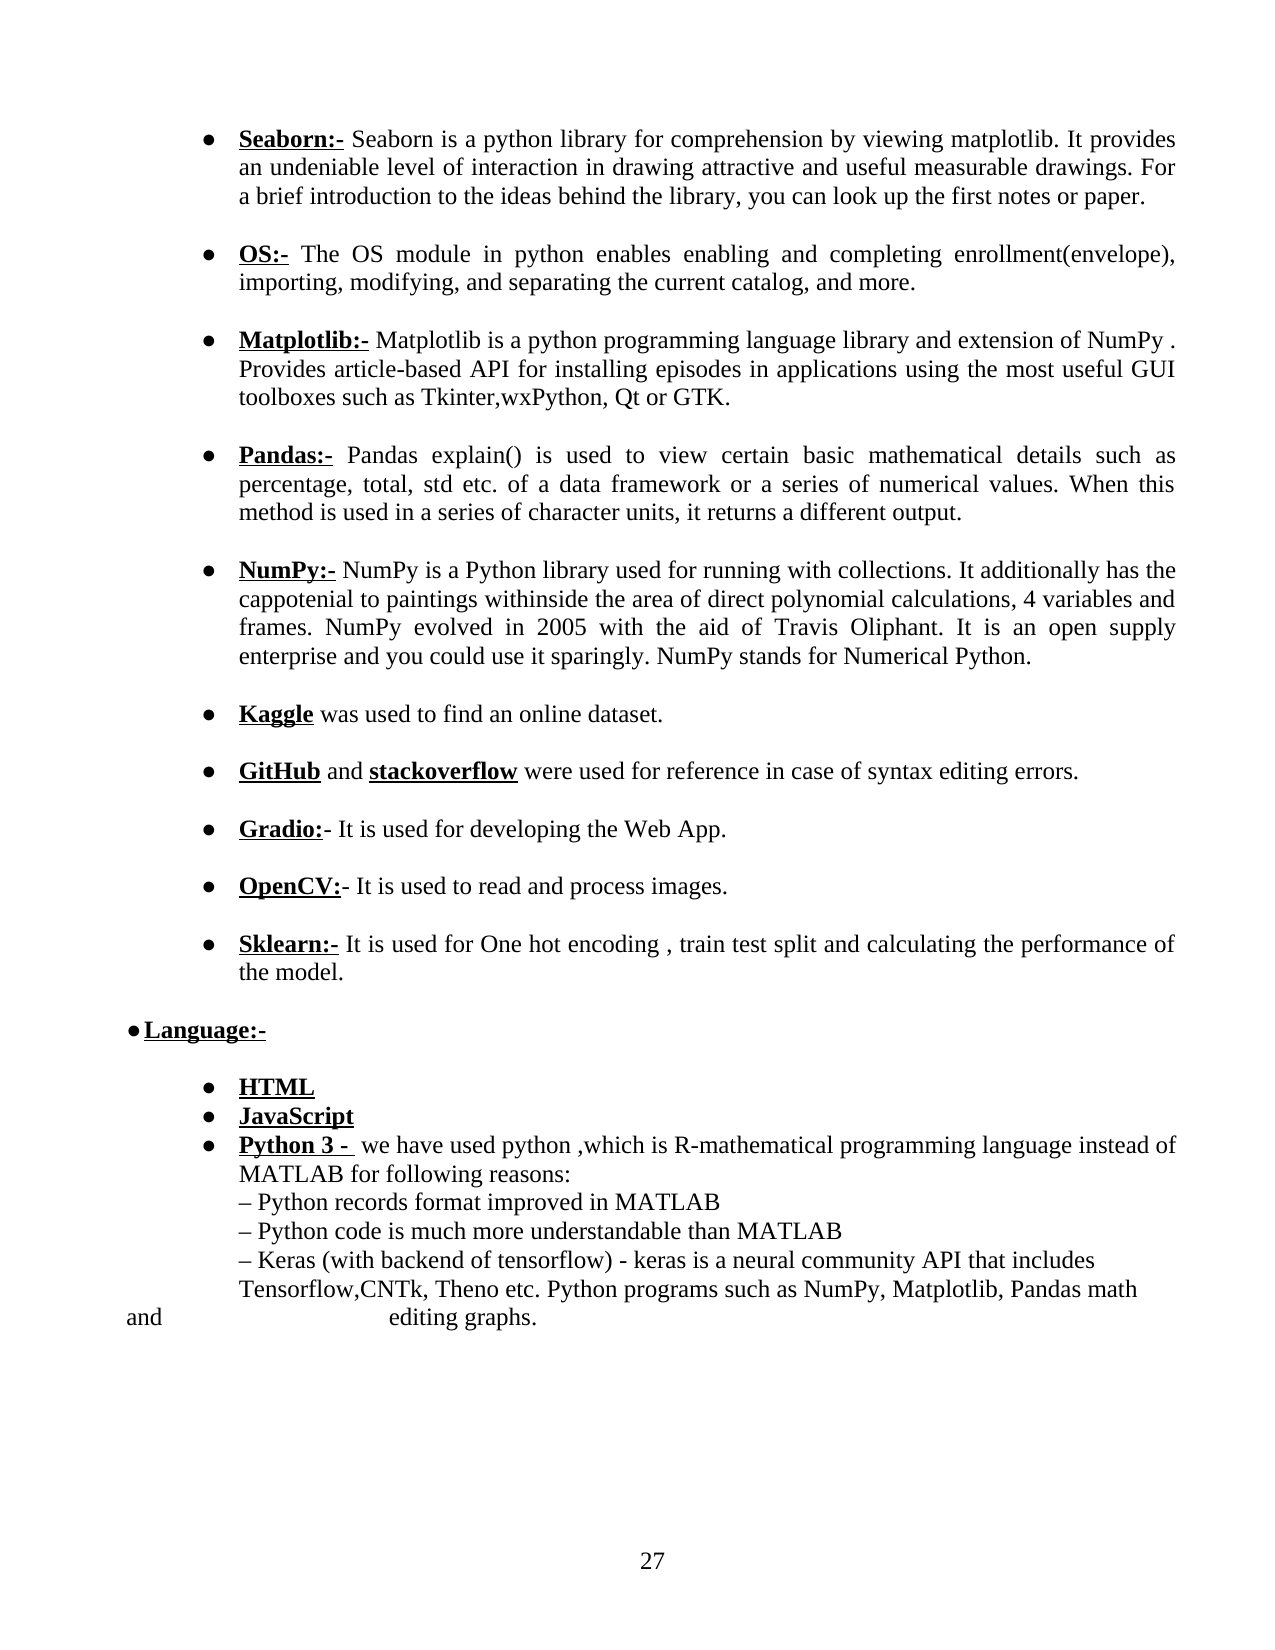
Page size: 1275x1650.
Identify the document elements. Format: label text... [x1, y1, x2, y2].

list Gradio:- It is used for developing the Web App. [201, 814, 1177, 842]
list OpenCV:- It is used to read and process images. [201, 871, 1177, 900]
list Kaggle was used to find an online dataset. [201, 699, 1177, 727]
list GitHub and stackoverflow were used for reference in case of syntax editing errors. [201, 756, 1177, 785]
text – Keras (with backend of tensorflow) - keras is a neural community API that includes Tensorflow,CNTk, Theno etc. Python programs such as NumPy, Matplotlib, Pandas math and editing graphs. [126, 1245, 1177, 1331]
list NumPy:- NumPy is a Python library used for running with collections. It additionally has the cappotenial to paintings withinside the area of direct polynomial calculations, 4 variables and frames. NumPy evolved in 2005 with the aid of Travis Oliphant. It is an open supply enterprise and you could use it sparingly. NumPy stands for Numerical Python. [201, 555, 1177, 670]
text – Python code is much more understandable than MATLAB [126, 1216, 1177, 1245]
list OS:- The OS module in python enables enabling and completing enrollment(envelope), importing, modifying, and separating the current catalog, and more. [201, 239, 1177, 296]
list JavaScript [201, 1101, 1177, 1130]
list Seaborn:- Seaborn is a python library for comprehension by viewing matplotlib. It provides an undeniable level of interaction in drawing attractive and useful measurable drawings. For a brief introduction to the ideas behind the library, you can look up the first notes or paper. [201, 124, 1177, 210]
list Pandas:- Pandas explain() is used to view certain basic mathematical details such as percentage, total, std etc. of a data framework or a series of numerical values. When this method is used in a series of character units, it returns a different output. [201, 440, 1177, 526]
list Python 3 - we have used python ,which is R-mathematical programming language instead of MATLAB for following reasons: [201, 1130, 1177, 1187]
list Sklearn:- It is used for One hot encoding , train test split and calculating the performance of the model. [201, 929, 1177, 986]
text – Python records format improved in MATLAB [126, 1187, 1177, 1216]
list Language:- [126, 1015, 1177, 1044]
list HTML [201, 1072, 1177, 1101]
list Matplotlib:- Matplotlib is a python programming language library and extension of NumPy . Provides article-based API for installing episodes in applications using the most useful GUI toolboxes such as Tkinter,wxPython, Qt or GTK. [201, 325, 1177, 411]
